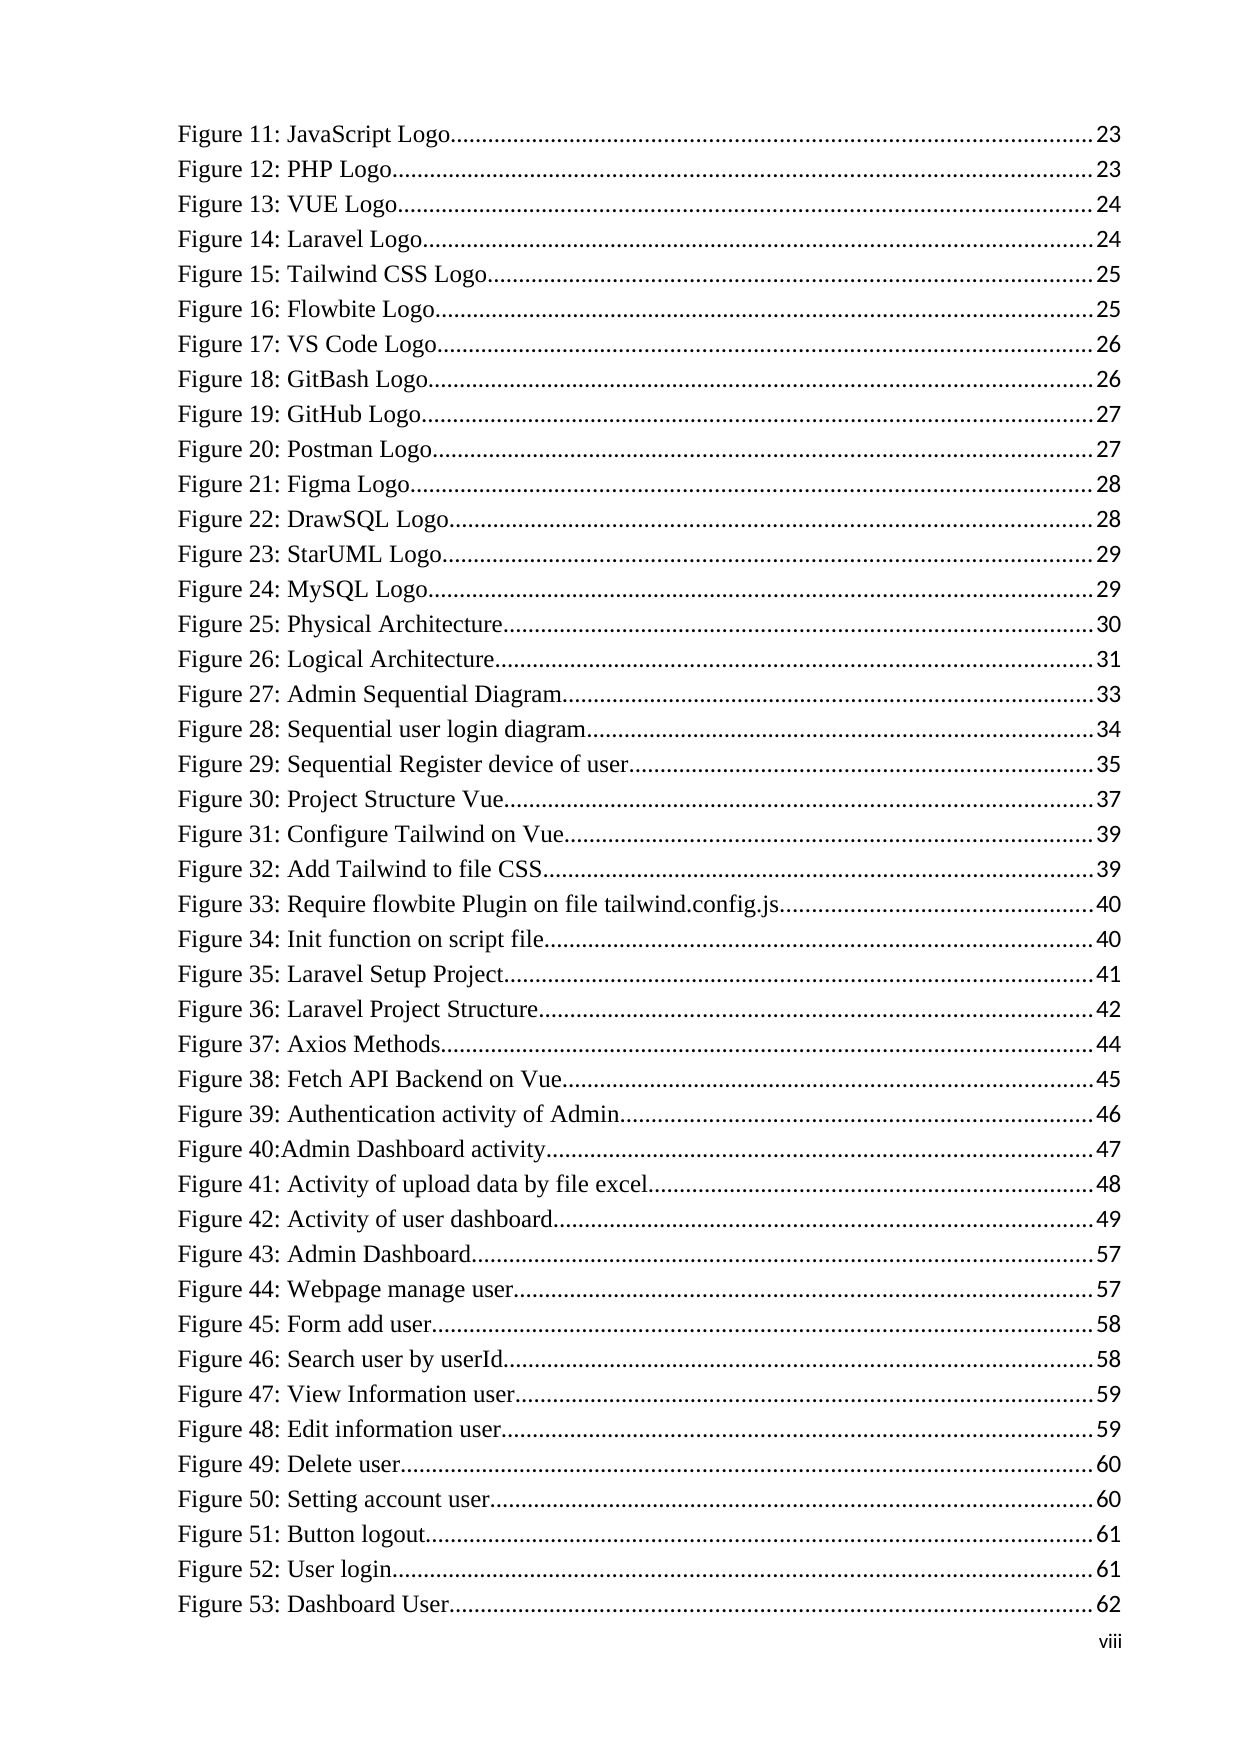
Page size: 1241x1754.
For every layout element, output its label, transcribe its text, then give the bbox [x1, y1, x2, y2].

text Figure 14: Laravel Logo 24 [177, 223, 1122, 254]
text Figure 52: User login 61 [177, 1553, 1122, 1584]
text Figure 20: Postman Logo 27 [177, 433, 1122, 464]
text Figure 17: VS Code Logo 26 [177, 328, 1122, 359]
text Figure 33: Require flowbite Plugin on file tailwind.config.js 40 [177, 888, 1122, 919]
text Figure 51: Button logout 61 [177, 1518, 1122, 1549]
text Figure 13: VUE Logo 24 [177, 188, 1122, 219]
text Figure 25: Physical Architecture 30 [177, 608, 1122, 639]
text Figure 34: Init function on script file 40 [177, 923, 1122, 954]
text Figure 44: Webpage manage user 57 [177, 1273, 1122, 1304]
text Figure 18: GitBash Logo 26 [177, 363, 1122, 394]
text Figure 53: Dashboard User 62 [177, 1588, 1122, 1619]
text Figure 32: Add Tailwind to file CSS 39 [177, 853, 1122, 884]
text Figure 48: Edit information user 59 [177, 1413, 1122, 1444]
text Figure 36: Laravel Project Structure 42 [177, 993, 1122, 1024]
text Figure 41: Activity of upload data by file excel 48 [177, 1168, 1122, 1199]
text Figure 24: MySQL Logo 29 [177, 573, 1122, 604]
text Figure 29: Sequential Register device of user 35 [177, 748, 1122, 779]
text Figure 26: Logical Architecture 31 [177, 643, 1122, 674]
text Figure 12: PHP Logo 23 [177, 153, 1122, 184]
text Figure 43: Admin Dashboard 57 [177, 1238, 1122, 1269]
text Figure 45: Form add user 58 [177, 1308, 1122, 1339]
text Figure 27: Admin Sequential Diagram 33 [177, 678, 1122, 709]
text Figure 23: StarUML Logo 29 [177, 538, 1122, 569]
text Figure 19: GitHub Logo 27 [177, 398, 1122, 429]
text Figure 50: Setting account user 60 [177, 1483, 1122, 1514]
text Figure 49: Delete user 60 [177, 1448, 1122, 1479]
text Figure 42: Activity of user dashboard 49 [177, 1203, 1122, 1234]
text Figure 37: Axios Methods 44 [177, 1028, 1122, 1059]
text Figure 39: Authentication activity of Admin 46 [177, 1098, 1122, 1129]
text Figure 28: Sequential user login diagram 34 [177, 713, 1122, 744]
text Figure 11: JavaScript Logo 23 [177, 118, 1122, 149]
text Figure 15: Tailwind CSS Logo 25 [177, 258, 1122, 289]
text Figure 38: Fetch API Backend on Vue 45 [177, 1063, 1122, 1094]
text Figure 35: Laravel Setup Project 41 [177, 958, 1122, 989]
text Figure 46: Search user by userId 58 [177, 1343, 1122, 1374]
text Figure 22: DrawSQL Logo 28 [177, 503, 1122, 534]
text Figure 31: Configure Tailwind on Vue 39 [177, 818, 1122, 849]
text Figure 40:Admin Dashboard activity 47 [177, 1133, 1122, 1164]
text Figure 30: Project Structure Vue 37 [177, 783, 1122, 814]
text Figure 47: View Information user 59 [177, 1378, 1122, 1409]
text Figure 21: Figma Logo 28 [177, 468, 1122, 499]
text Figure 16: Flowbite Logo 25 [177, 293, 1122, 324]
